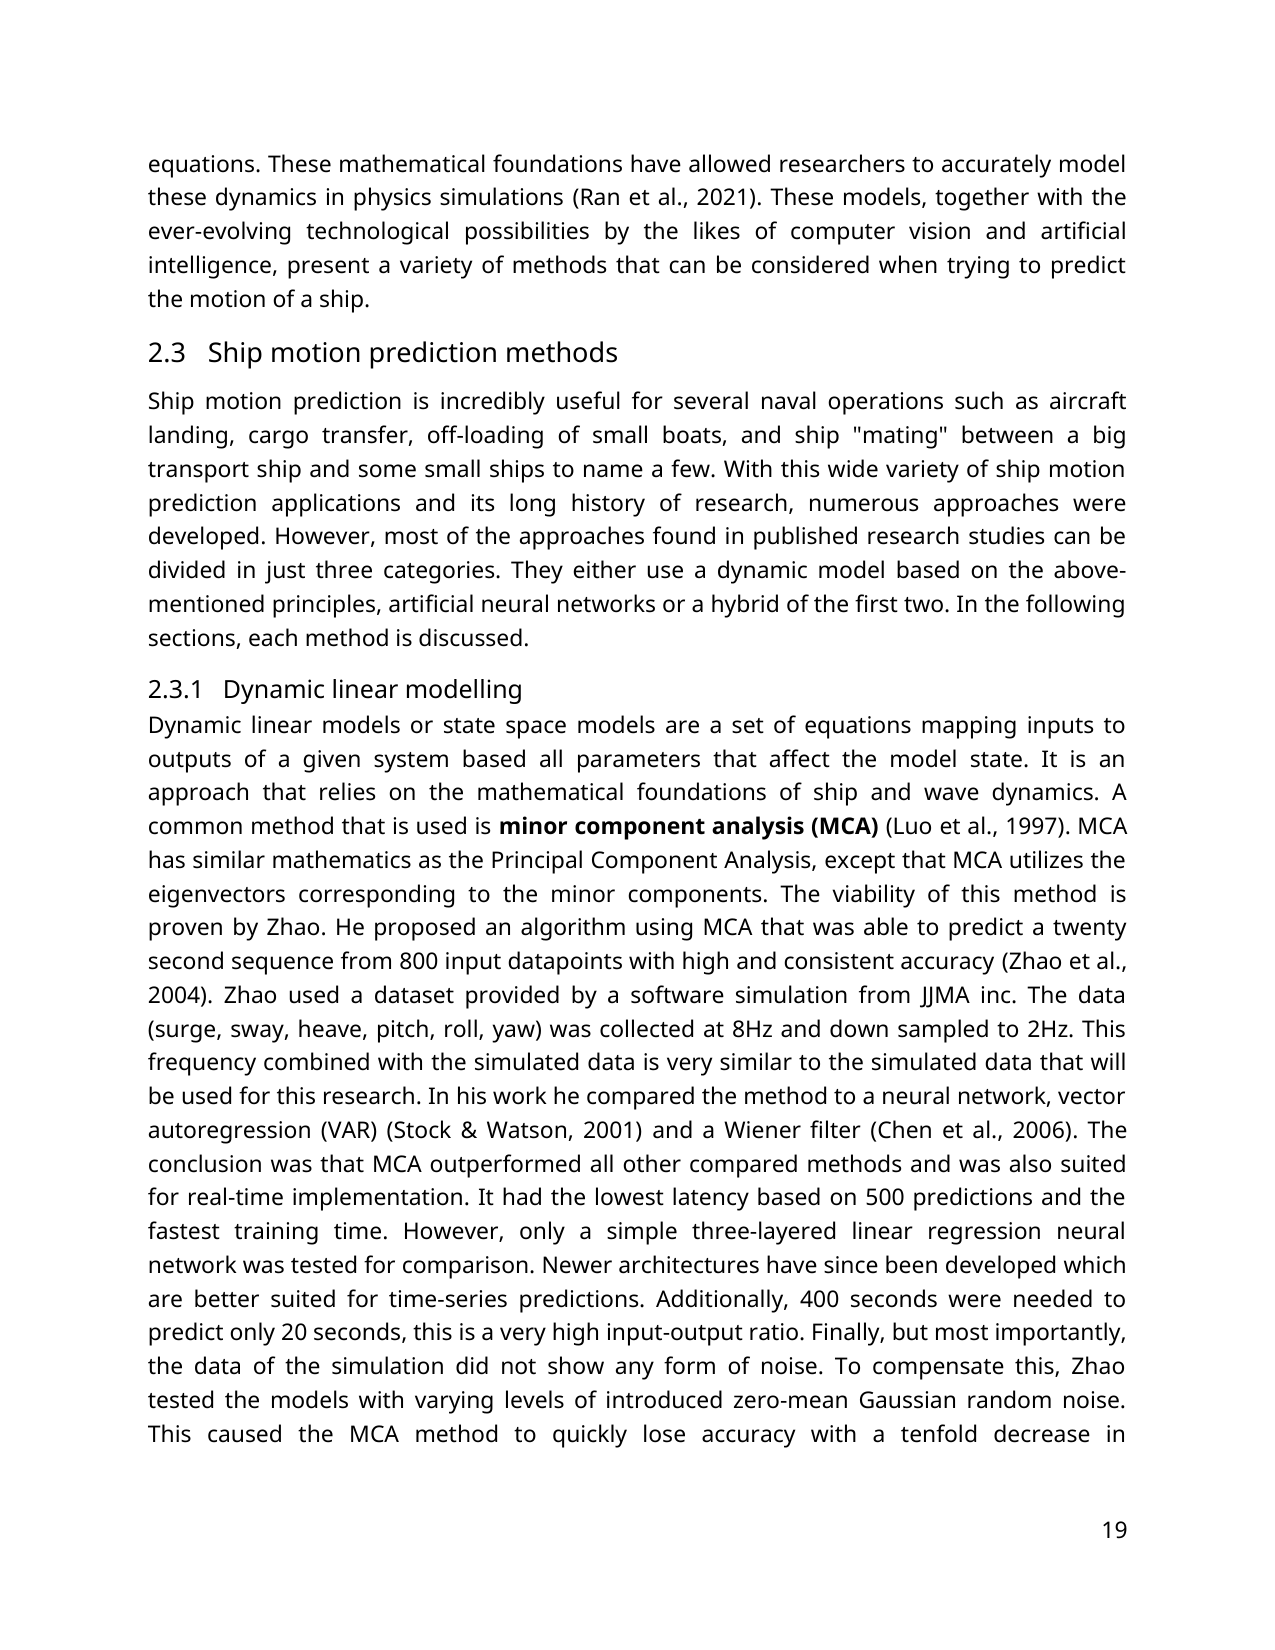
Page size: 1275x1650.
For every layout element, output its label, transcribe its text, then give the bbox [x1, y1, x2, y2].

subtitle Ship motion prediction methods [148, 333, 1127, 370]
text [148, 148, 1127, 314]
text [148, 709, 1127, 1449]
text Ship motion prediction is incredibly useful for several naval operations such as aircraft landing, cargo transfer, off-loading of small boats, and ship "mating" between a big transport ship and some small ships to name a few. With this wide variety of ship motion prediction applications and its long history of research, numerous approaches were developed. However, most of the approaches found in published research studies can be divided in just three categories. They either use a dynamic model based on the above-mentioned principles, artificial neural networks or a hybrid of the first two. In the following sections, each method is discussed. [148, 385, 1127, 653]
subtitle Dynamic linear modelling [148, 672, 1127, 706]
